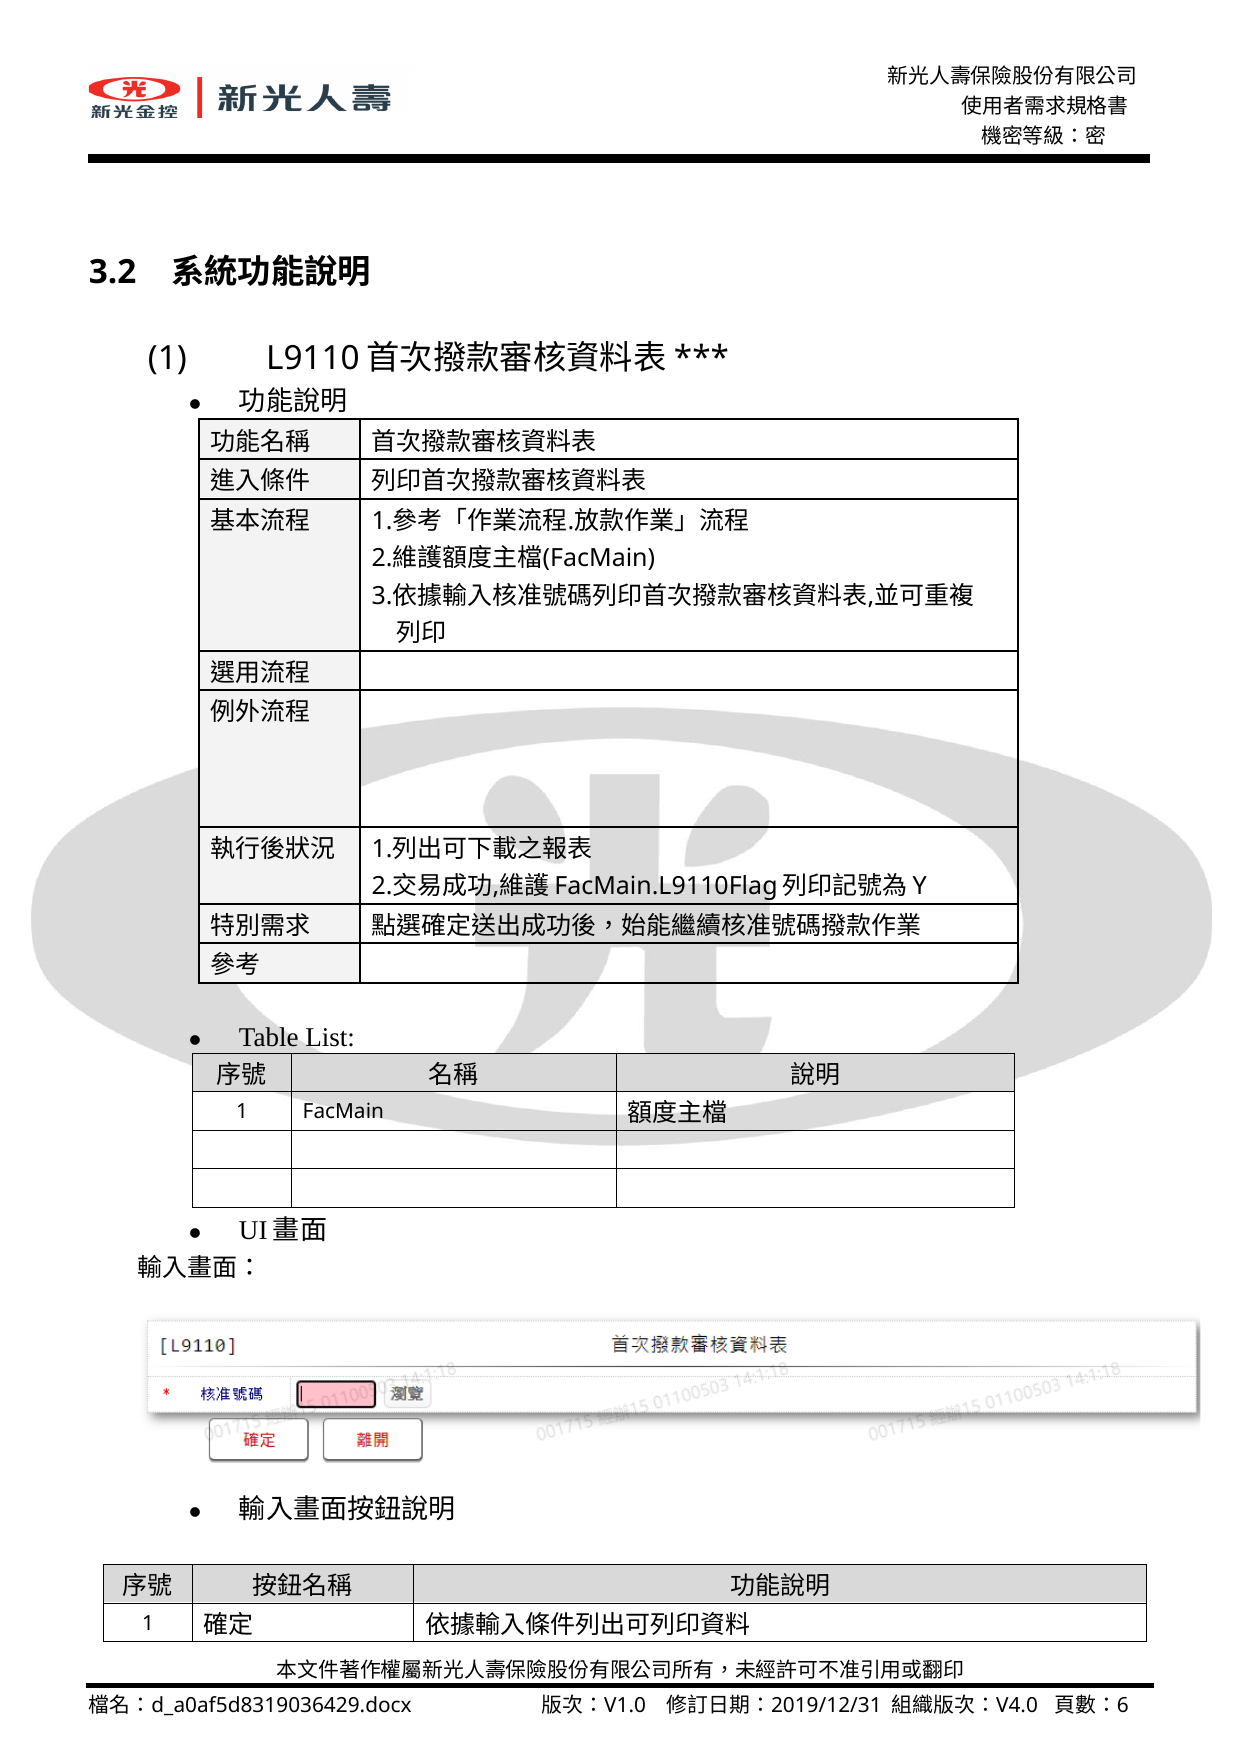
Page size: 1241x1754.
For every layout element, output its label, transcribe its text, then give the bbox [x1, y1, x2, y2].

table_cell [193, 1092, 291, 1130]
table_cell [193, 1131, 291, 1168]
table_cell [292, 1131, 616, 1168]
table_cell [361, 944, 1017, 982]
table_header [617, 1054, 1014, 1091]
table_cell [104, 1604, 192, 1641]
table_cell [200, 500, 359, 649]
table_header [200, 420, 359, 458]
table_cell [200, 944, 359, 982]
table_cell [617, 1131, 1014, 1168]
table_header [361, 420, 1017, 458]
table_header [104, 1565, 192, 1602]
table_cell [361, 460, 1017, 497]
subtitle L9110首次撥款審核資料表 [148, 331, 1152, 379]
table_cell [361, 652, 1017, 689]
table_cell [200, 828, 359, 903]
table_cell [361, 691, 1017, 826]
table_header [193, 1565, 413, 1602]
table_cell [292, 1169, 616, 1207]
table_cell [361, 905, 1017, 942]
picture [88, 61, 414, 118]
table_cell [200, 905, 359, 942]
table_header [193, 1054, 291, 1091]
table_cell [617, 1169, 1014, 1207]
table_cell [292, 1092, 616, 1130]
table_cell [200, 652, 359, 689]
subtitle 3.2 系統功能說明 [89, 244, 1152, 293]
table_cell [361, 500, 1017, 649]
picture [25, 699, 1215, 1152]
table_cell [361, 828, 1017, 903]
table_cell [200, 691, 359, 826]
table_cell [617, 1092, 1014, 1130]
table_cell [193, 1169, 291, 1207]
table_cell [200, 460, 359, 497]
table_header [292, 1054, 616, 1091]
table_cell [193, 1604, 413, 1641]
table_cell [414, 1604, 1146, 1641]
picture [137, 1306, 1201, 1466]
table_header [414, 1565, 1146, 1602]
